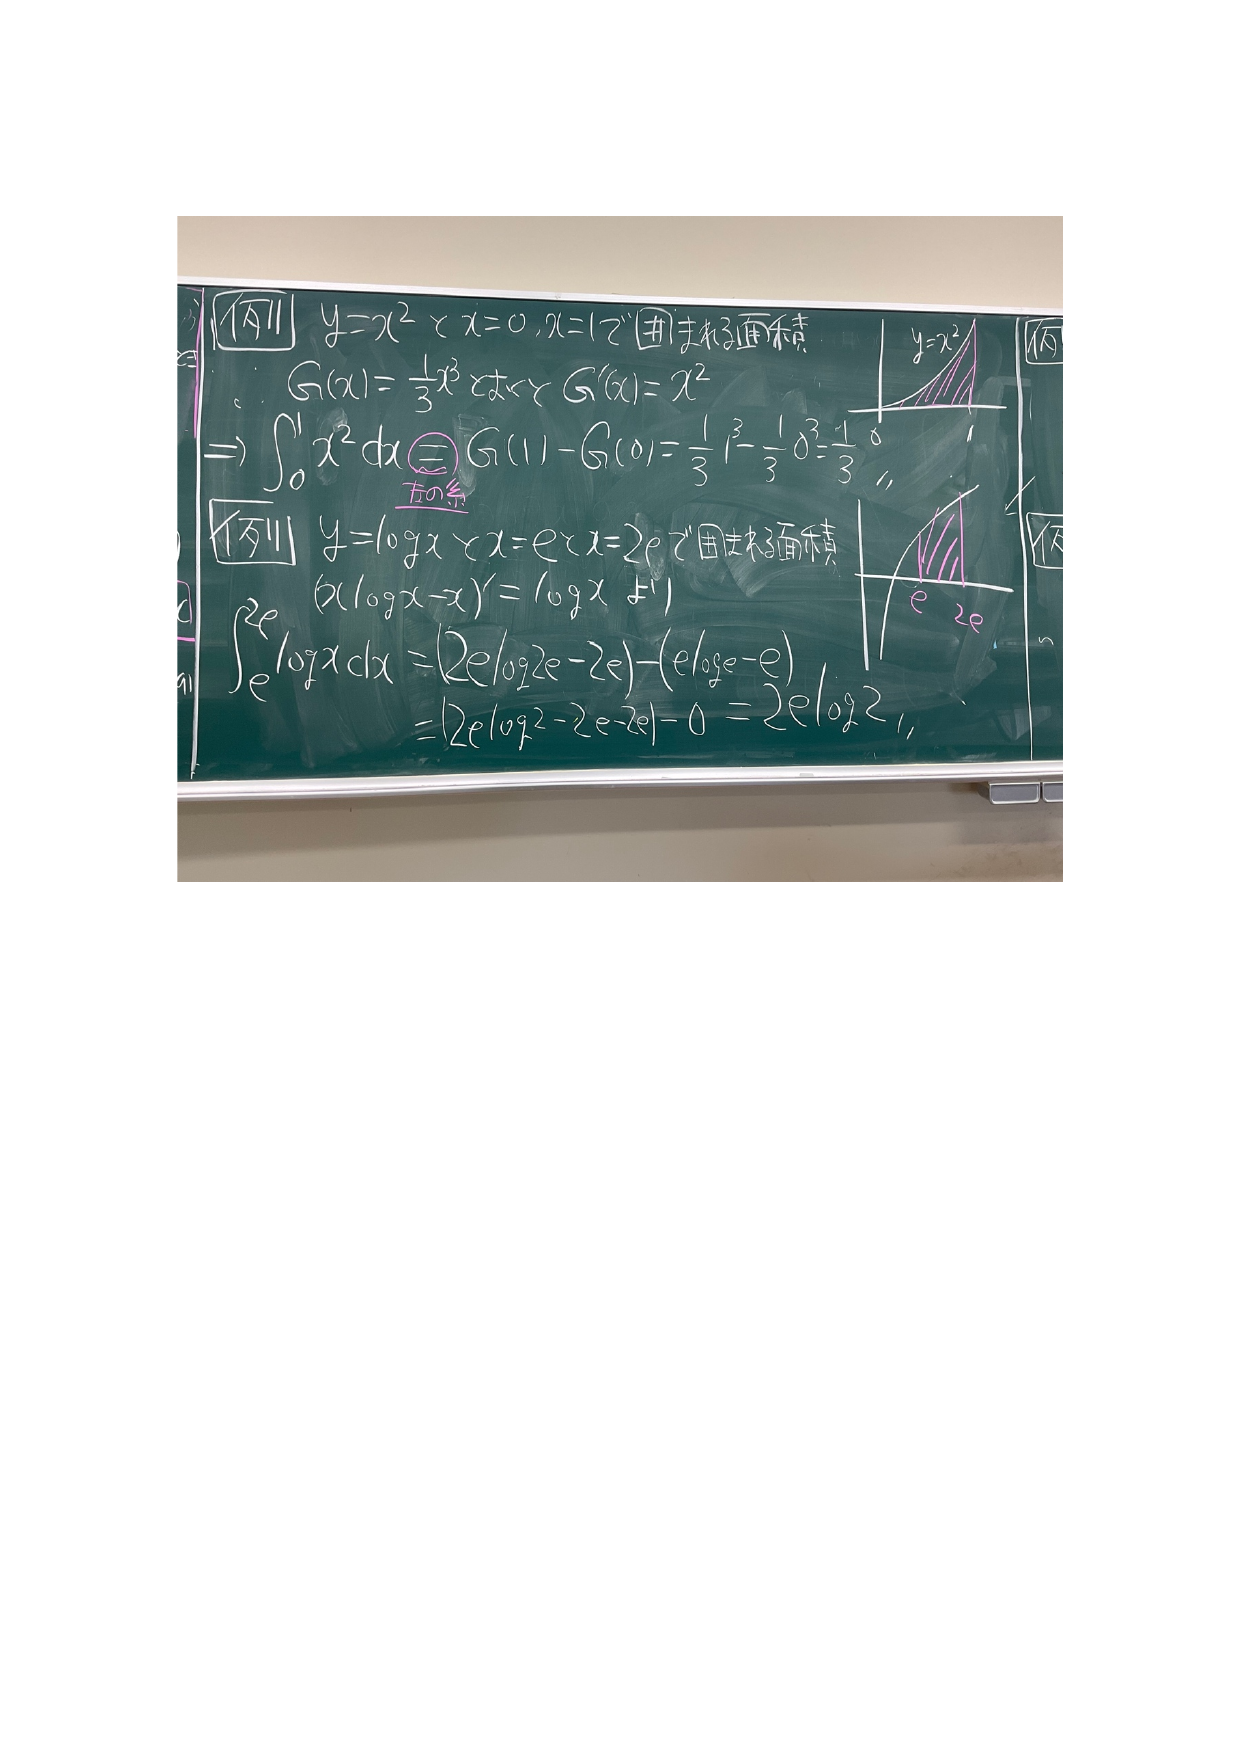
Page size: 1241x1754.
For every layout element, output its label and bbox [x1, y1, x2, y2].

picture [177, 216, 1063, 882]
